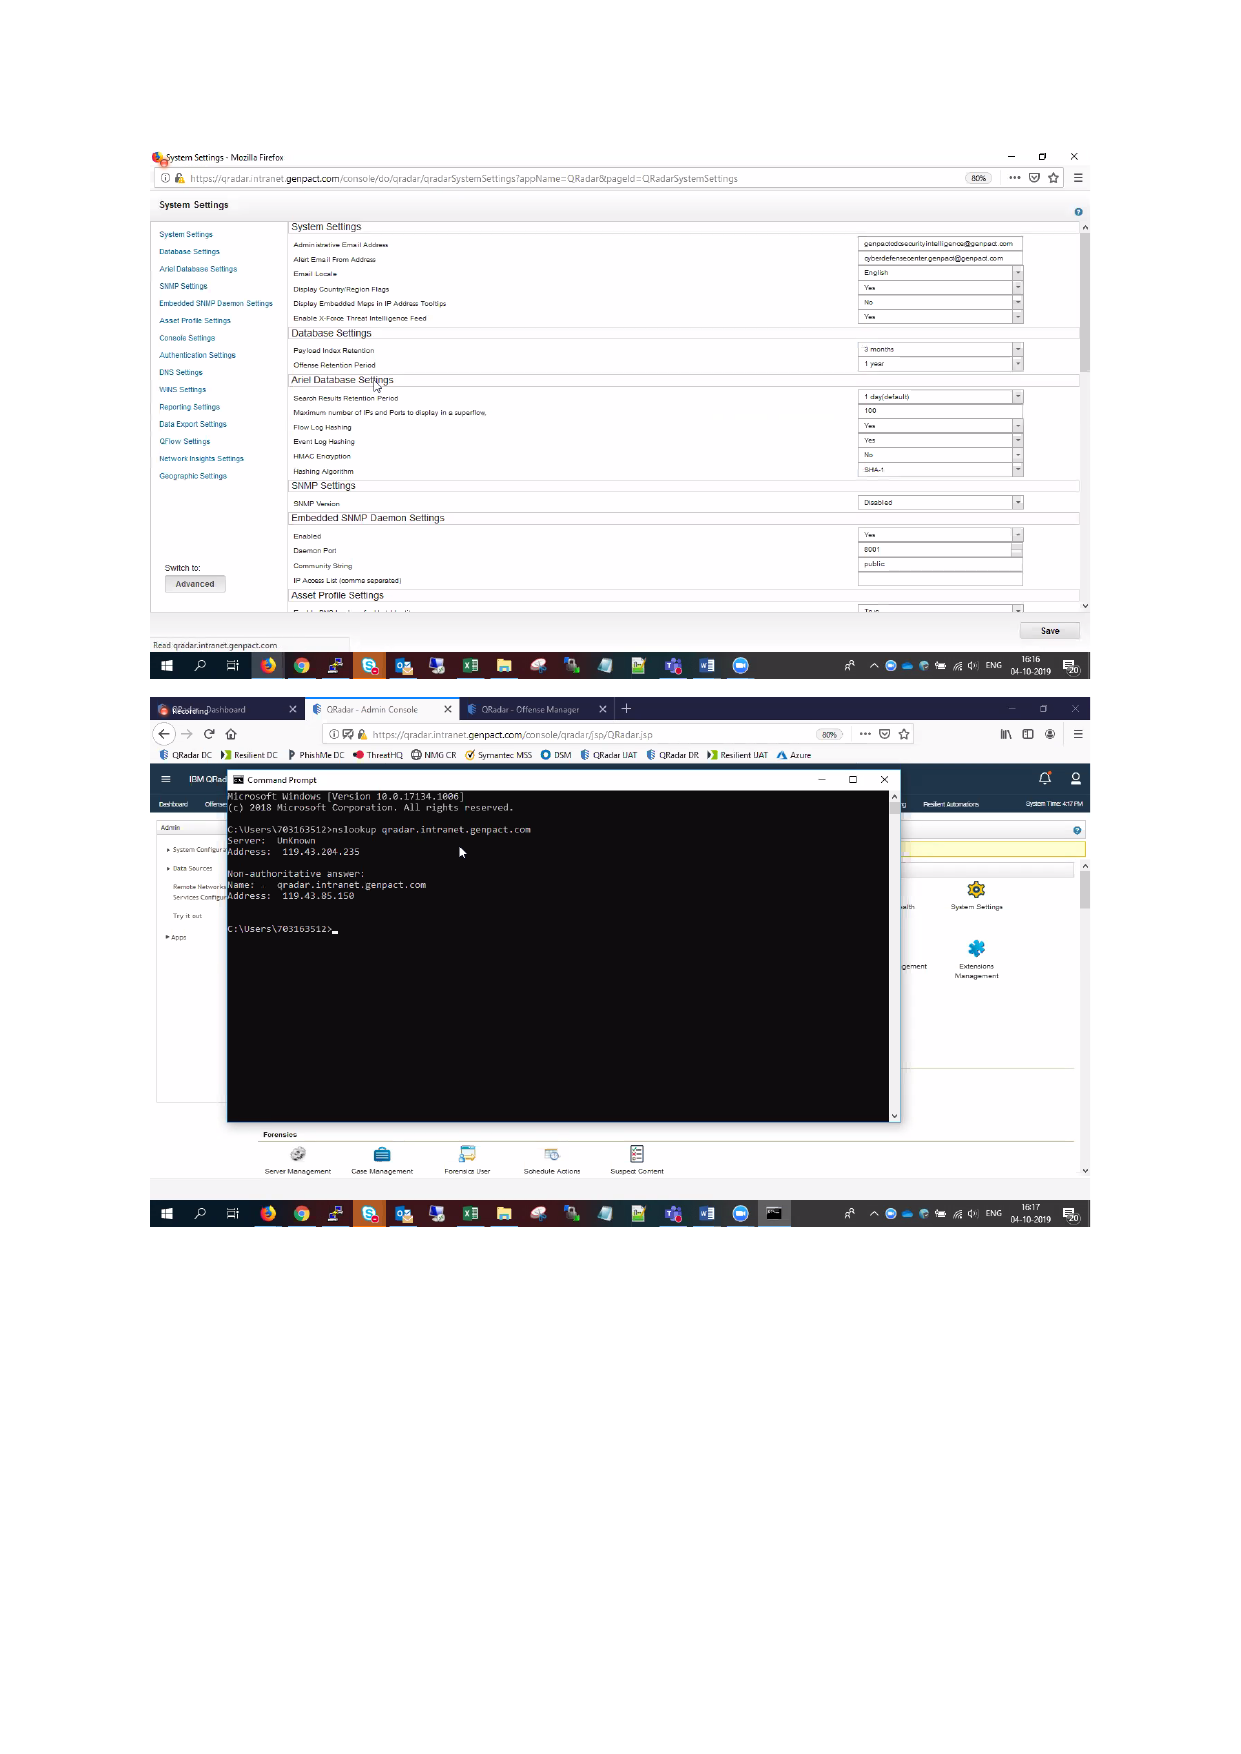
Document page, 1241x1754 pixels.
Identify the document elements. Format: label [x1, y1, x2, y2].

picture [150, 150, 1091, 679]
picture [150, 697, 1091, 1227]
